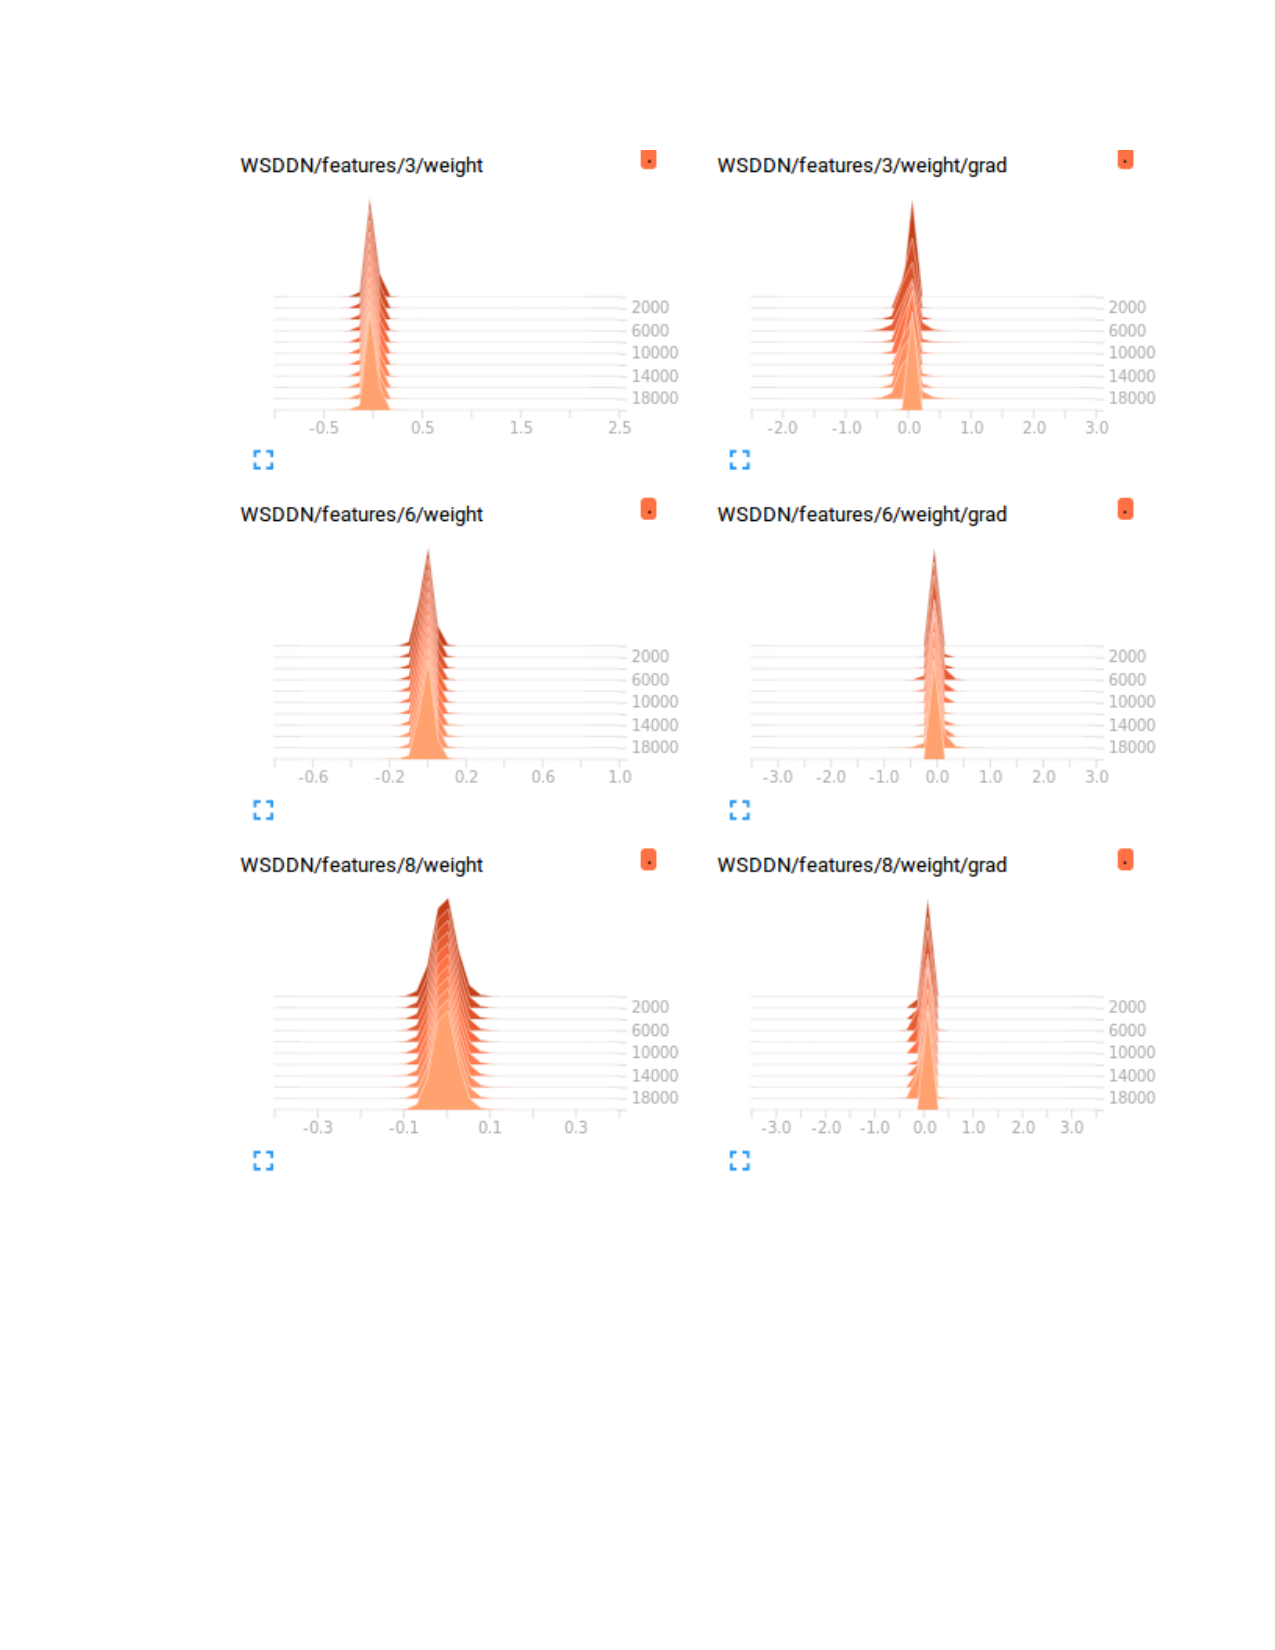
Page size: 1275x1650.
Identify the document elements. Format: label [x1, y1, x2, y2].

picture [225, 150, 1200, 1179]
